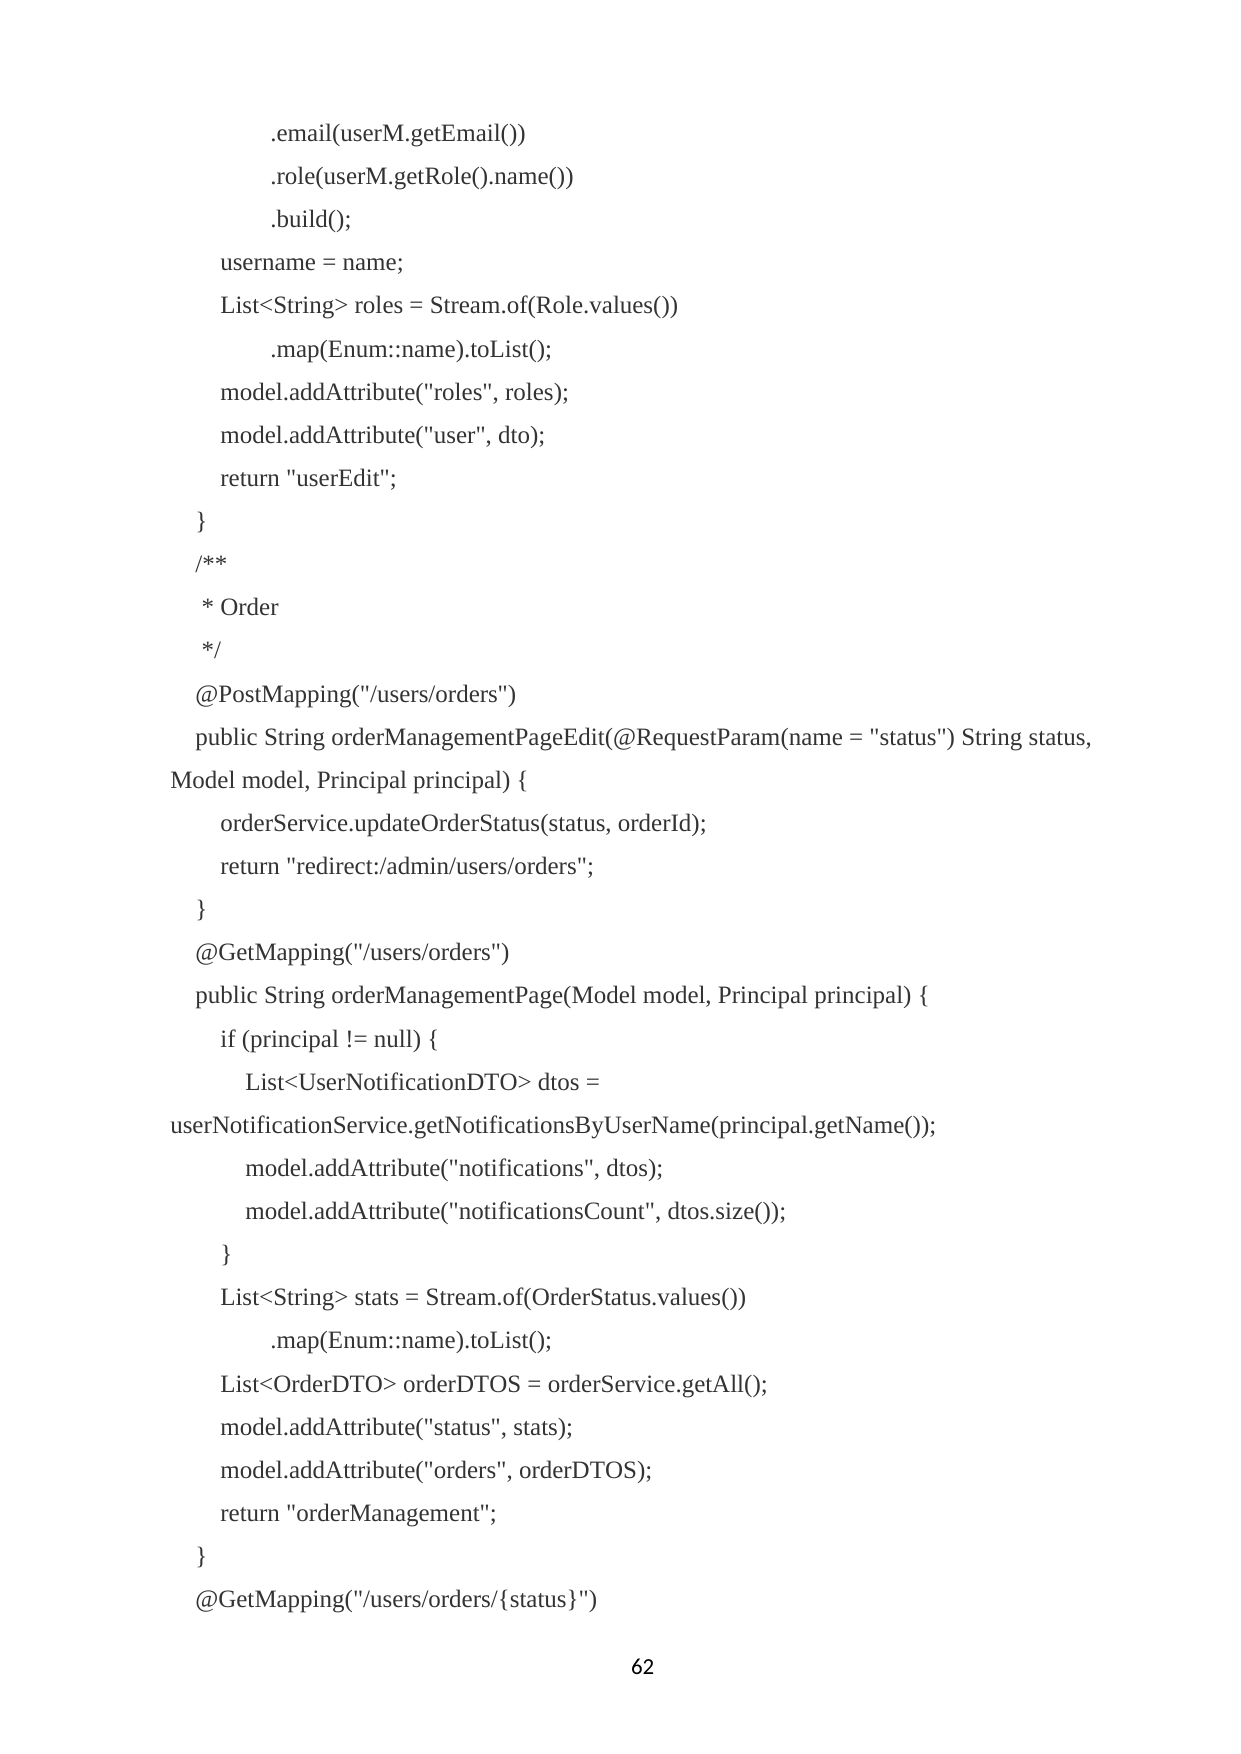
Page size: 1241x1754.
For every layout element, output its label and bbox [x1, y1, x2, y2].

text [170, 118, 1152, 1613]
